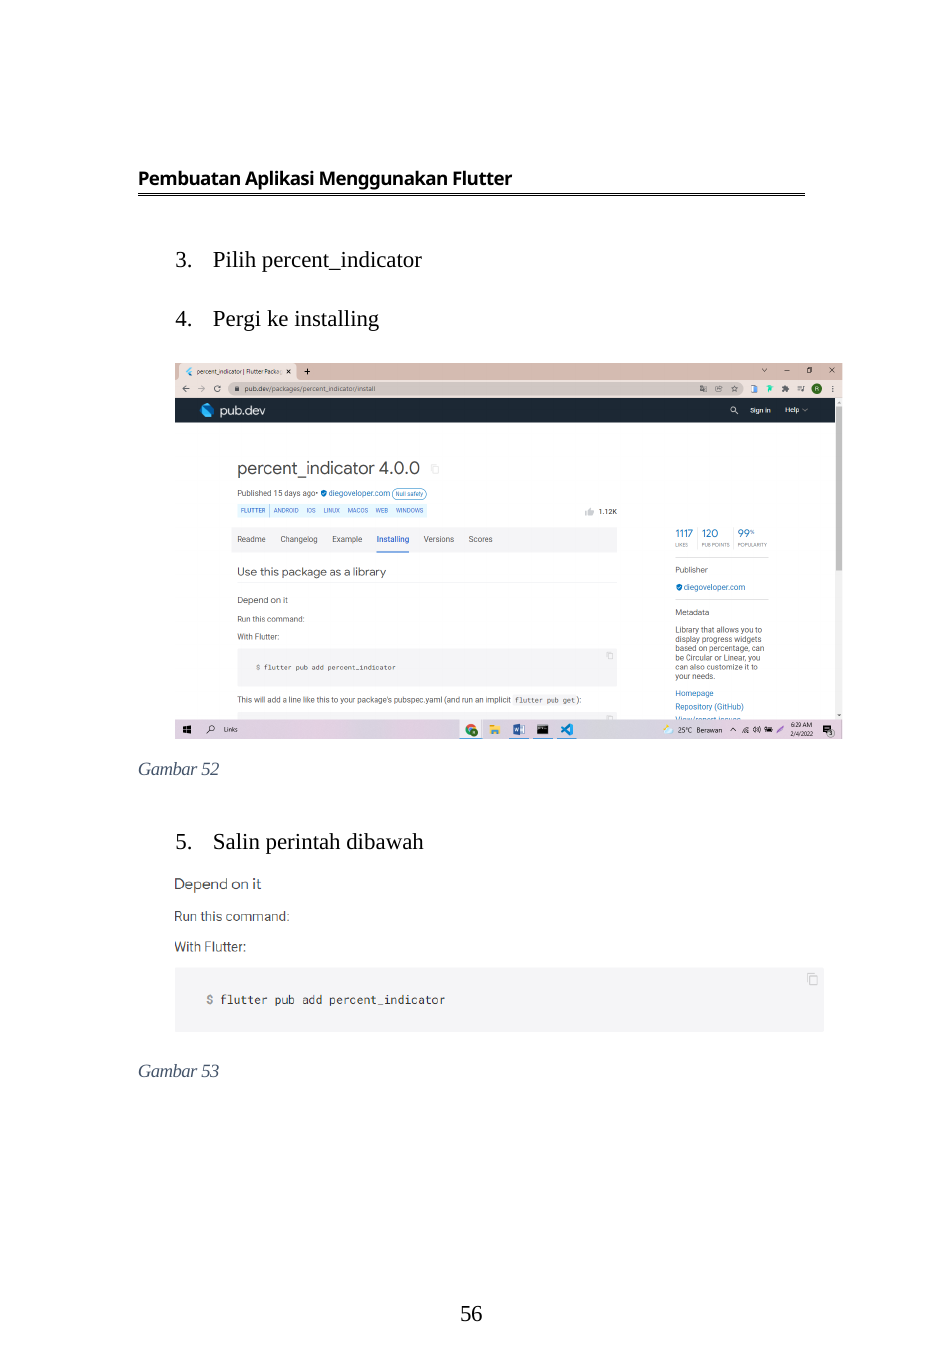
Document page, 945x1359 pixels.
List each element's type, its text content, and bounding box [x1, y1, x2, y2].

list Pilih percent_indicator [175, 246, 805, 272]
picture [175, 856, 843, 1042]
list Pergi ke installing [175, 305, 805, 331]
picture [175, 363, 843, 739]
list Salin perintah dibawah [175, 828, 805, 855]
